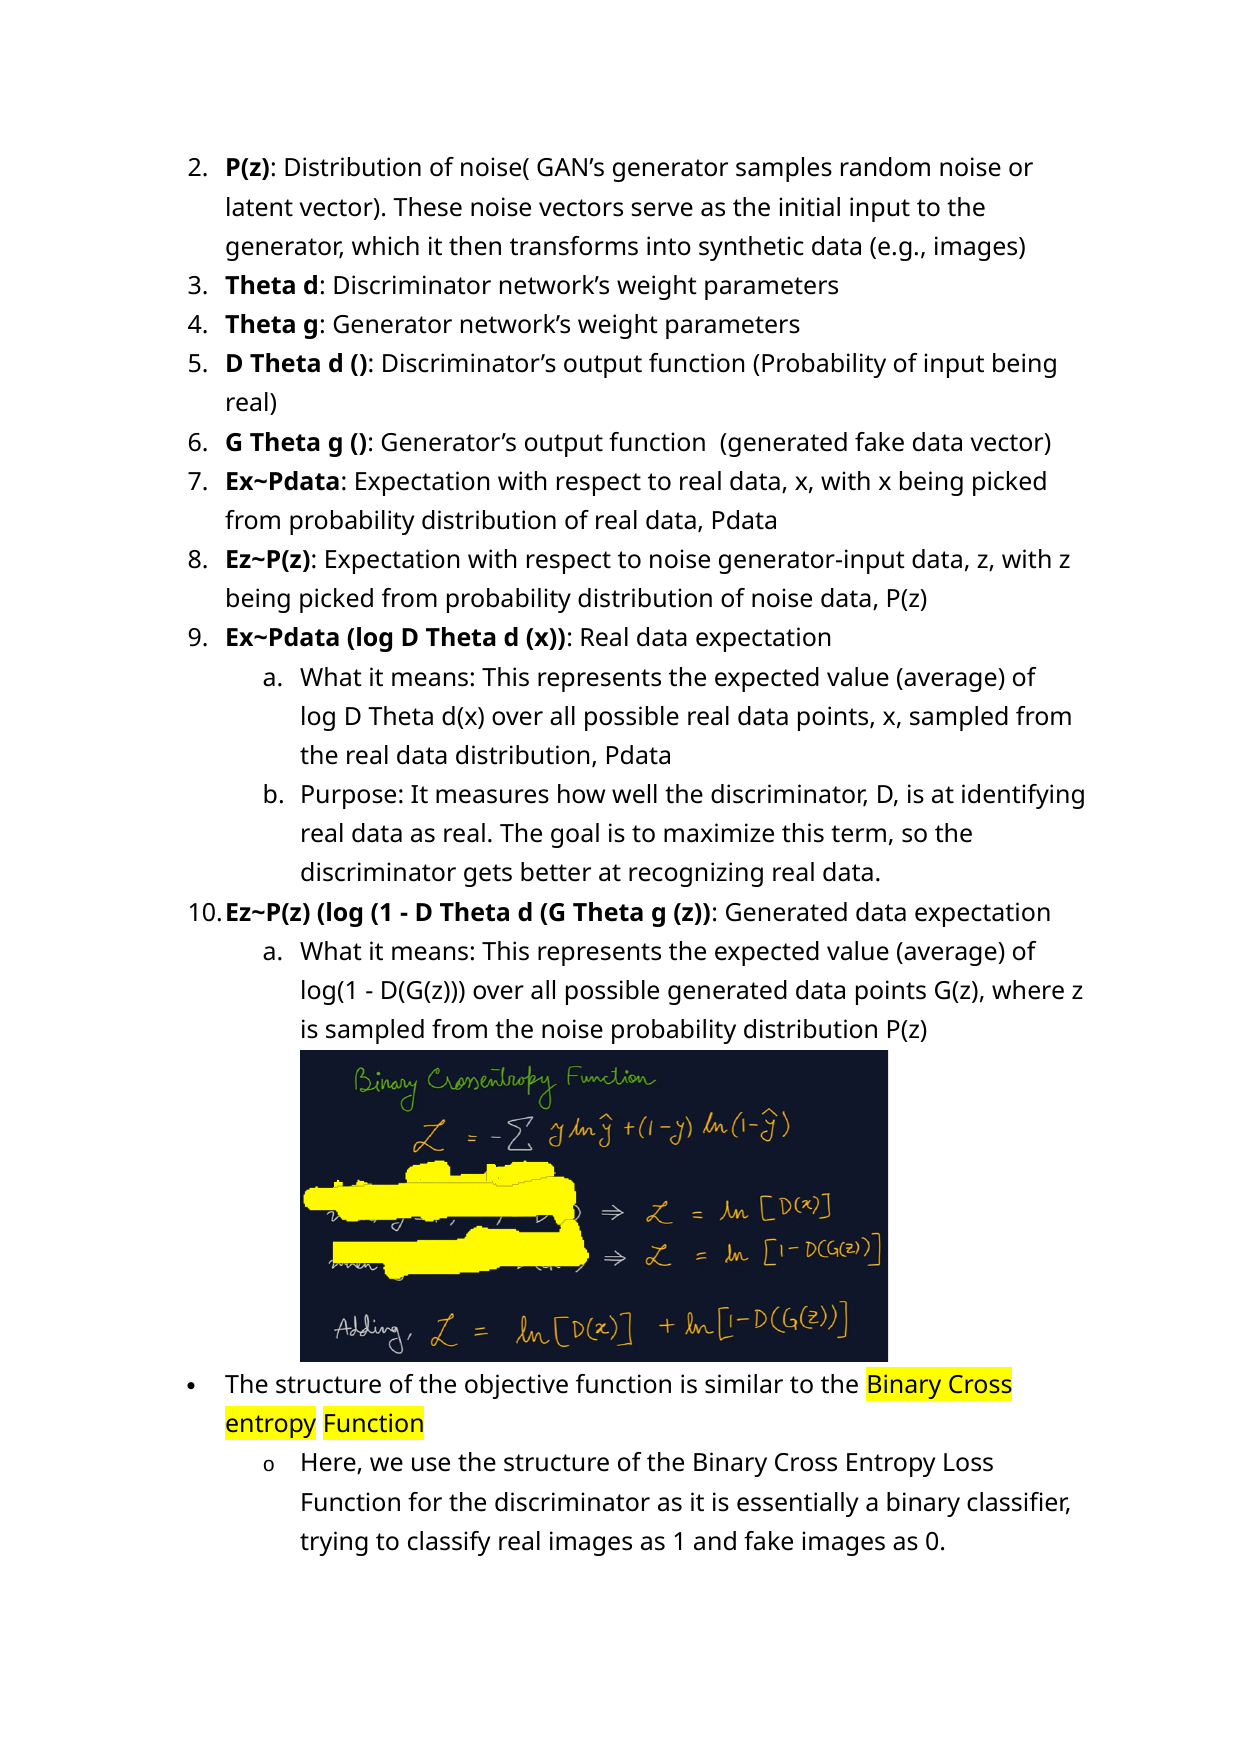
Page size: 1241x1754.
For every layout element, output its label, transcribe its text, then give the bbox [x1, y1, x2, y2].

list D Theta d (): Discriminator’s output function (Probability of input being real) [187, 346, 1090, 419]
list Theta d: Discriminator network’s weight parameters [187, 267, 1090, 302]
list Theta g: Generator network’s weight parameters [187, 307, 1090, 341]
list Here, we use the structure of the Binary Cross Entropy Loss Function for the discriminator as it is essentially a binary classifier, trying to classify real images as 1 and fake images as 0. [262, 1445, 1090, 1557]
list Purpose: It measures how well the discriminator, D, is at identifying real data as real. The goal is to maximize this term, so the discriminator gets better at recognizing real data. [262, 777, 1090, 889]
list The structure of the objective function is similar to the Binary Cross entropy Function [187, 1367, 1090, 1440]
list P(z): Distribution of noise( GAN’s generator samples random noise or latent vector). These noise vectors serve as the initial input to the generator, which it then transforms into synthetic data (e.g., images) [187, 150, 1090, 262]
list Ez~P(z) (log (1 - D Theta d (G Theta g (z)): Generated data expectation [187, 894, 1090, 928]
list Ex~Pdata (log D Theta d (x)): Real data expectation [187, 620, 1090, 654]
list Ez~P(z): Expectation with respect to noise generator-input data, z, with z being picked from probability distribution of noise data, P(z) [187, 542, 1090, 615]
list G Theta g (): Generator’s output function (generated fake data vector) [187, 424, 1090, 458]
list Ex~Pdata: Expectation with respect to real data, x, with x being picked from probability distribution of real data, Pdata [187, 463, 1090, 537]
list What it means: This represents the expected value (average) of log D Theta d(x) over all possible real data points, x, sampled from the real data distribution, Pdata [262, 659, 1090, 772]
picture [300, 1050, 889, 1362]
